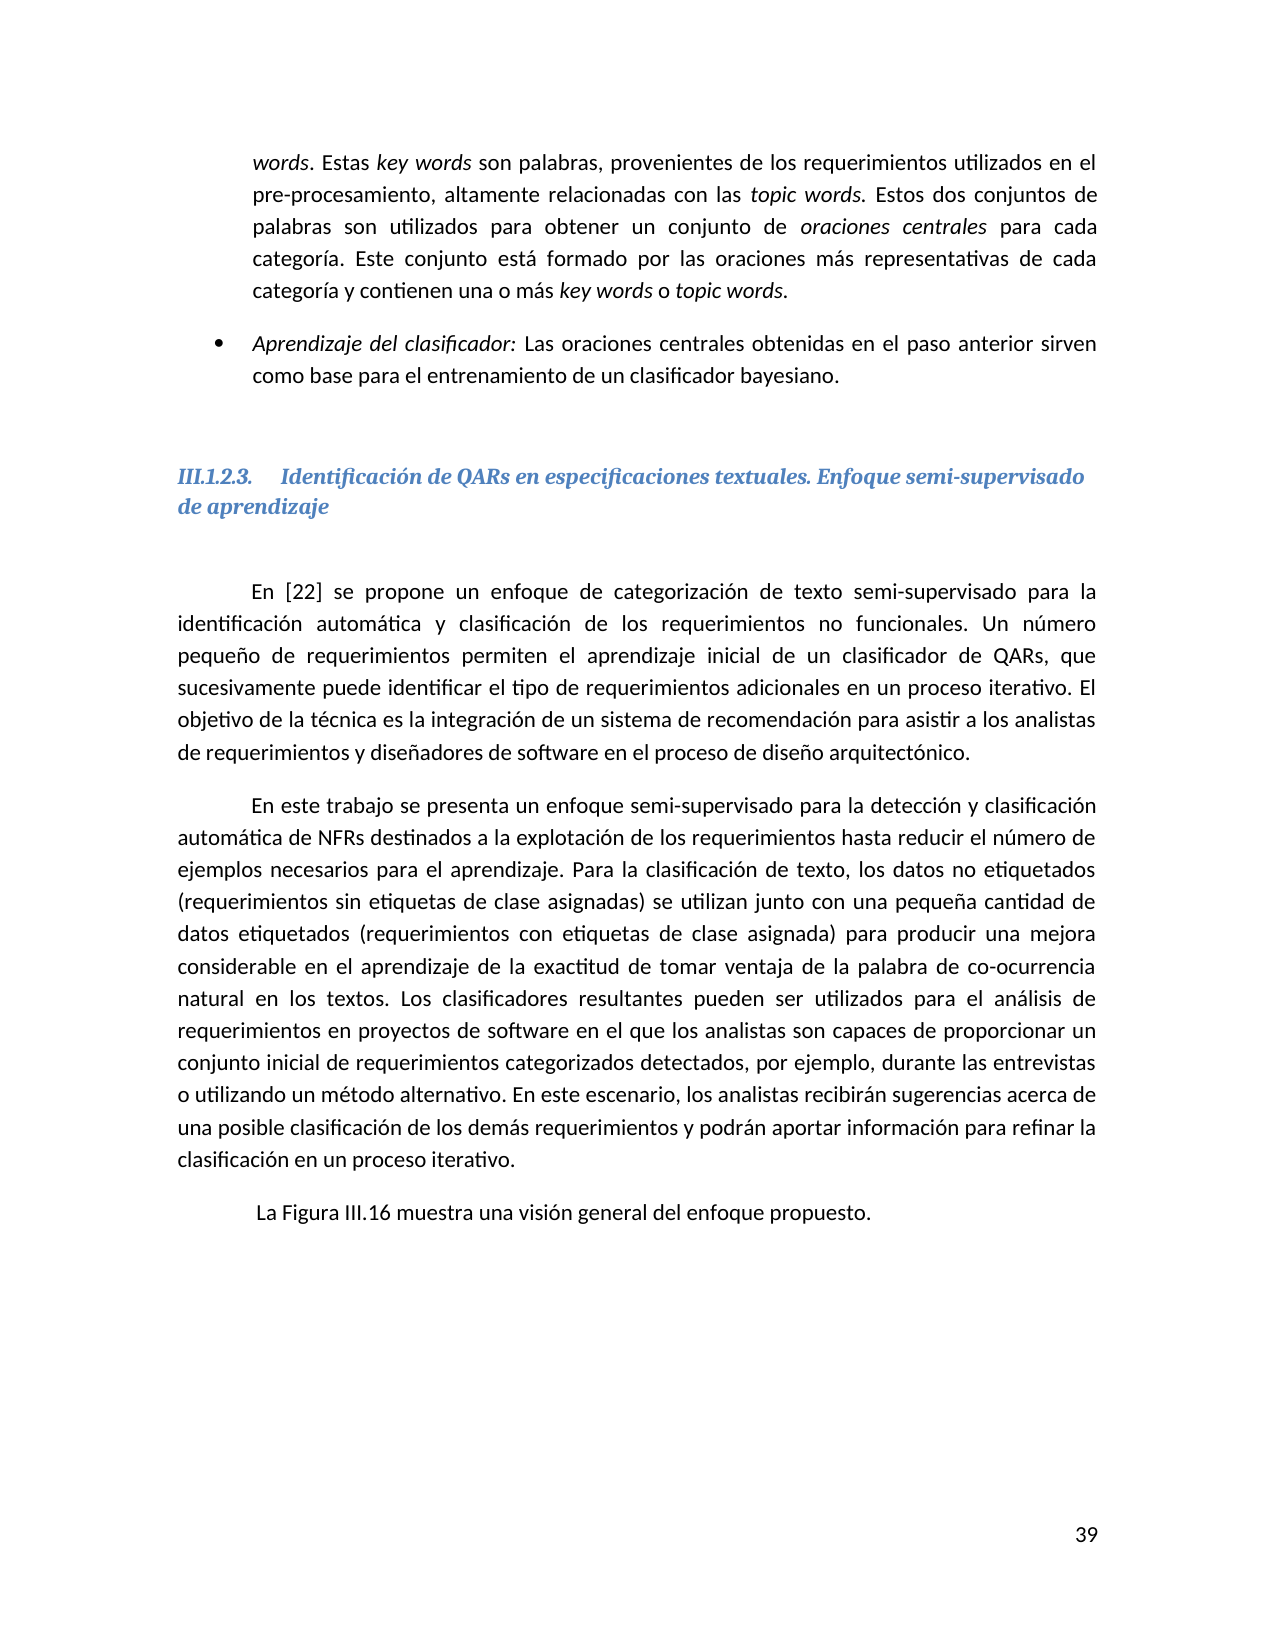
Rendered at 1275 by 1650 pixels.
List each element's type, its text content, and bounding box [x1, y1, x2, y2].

text En se propone un enfoque de categorización de texto semi-supervisado para la identificación automática y clasificación de los requerimientos no funcionales. Un número pequeño de requerimientos permiten el aprendizaje inicial de un clasificador de QARs, que sucesivamente puede identificar el tipo de requerimientos adicionales en un proceso iterativo. El objetivo de la técnica es la integración de un sistema de recomendación para asistir a los analistas de requerimientos y diseñadores de software en el proceso de diseño arquitectónico. [177, 577, 1098, 766]
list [215, 148, 1098, 304]
subtitle Identificación de QARs en especificaciones textuales. Enfoque semi-supervisado de aprendizaje [177, 463, 1098, 520]
list Aprendizaje del clasificador: Las oraciones centrales obtenidas en el paso anterior sirven como base para el entrenamiento de un clasificador bayesiano. [215, 329, 1098, 389]
text En este trabajo se presenta un enfoque semi-supervisado para la detección y clasificación automática de NFRs destinados a la explotación de los requerimientos hasta reducir el número de ejemplos necesarios para el aprendizaje. Para la clasificación de texto, los datos no etiquetados (requerimientos sin etiquetas de clase asignadas) se utilizan junto con una pequeña cantidad de datos etiquetados (requerimientos con etiquetas de clase asignada) para producir una mejora considerable en el aprendizaje de la exactitud de tomar ventaja de la palabra de co-ocurrencia natural en los textos. Los clasificadores resultantes pueden ser utilizados para el análisis de requerimientos en proyectos de software en el que los analistas son capaces de proporcionar un conjunto inicial de requerimientos categorizados detectados, por ejemplo, durante las entrevistas o utilizando un método alternativo. En este escenario, los analistas recibirán sugerencias acerca de una posible clasificación de los demás requerimientos y podrán aportar información para refinar la clasificación en un proceso iterativo. [177, 791, 1098, 1173]
